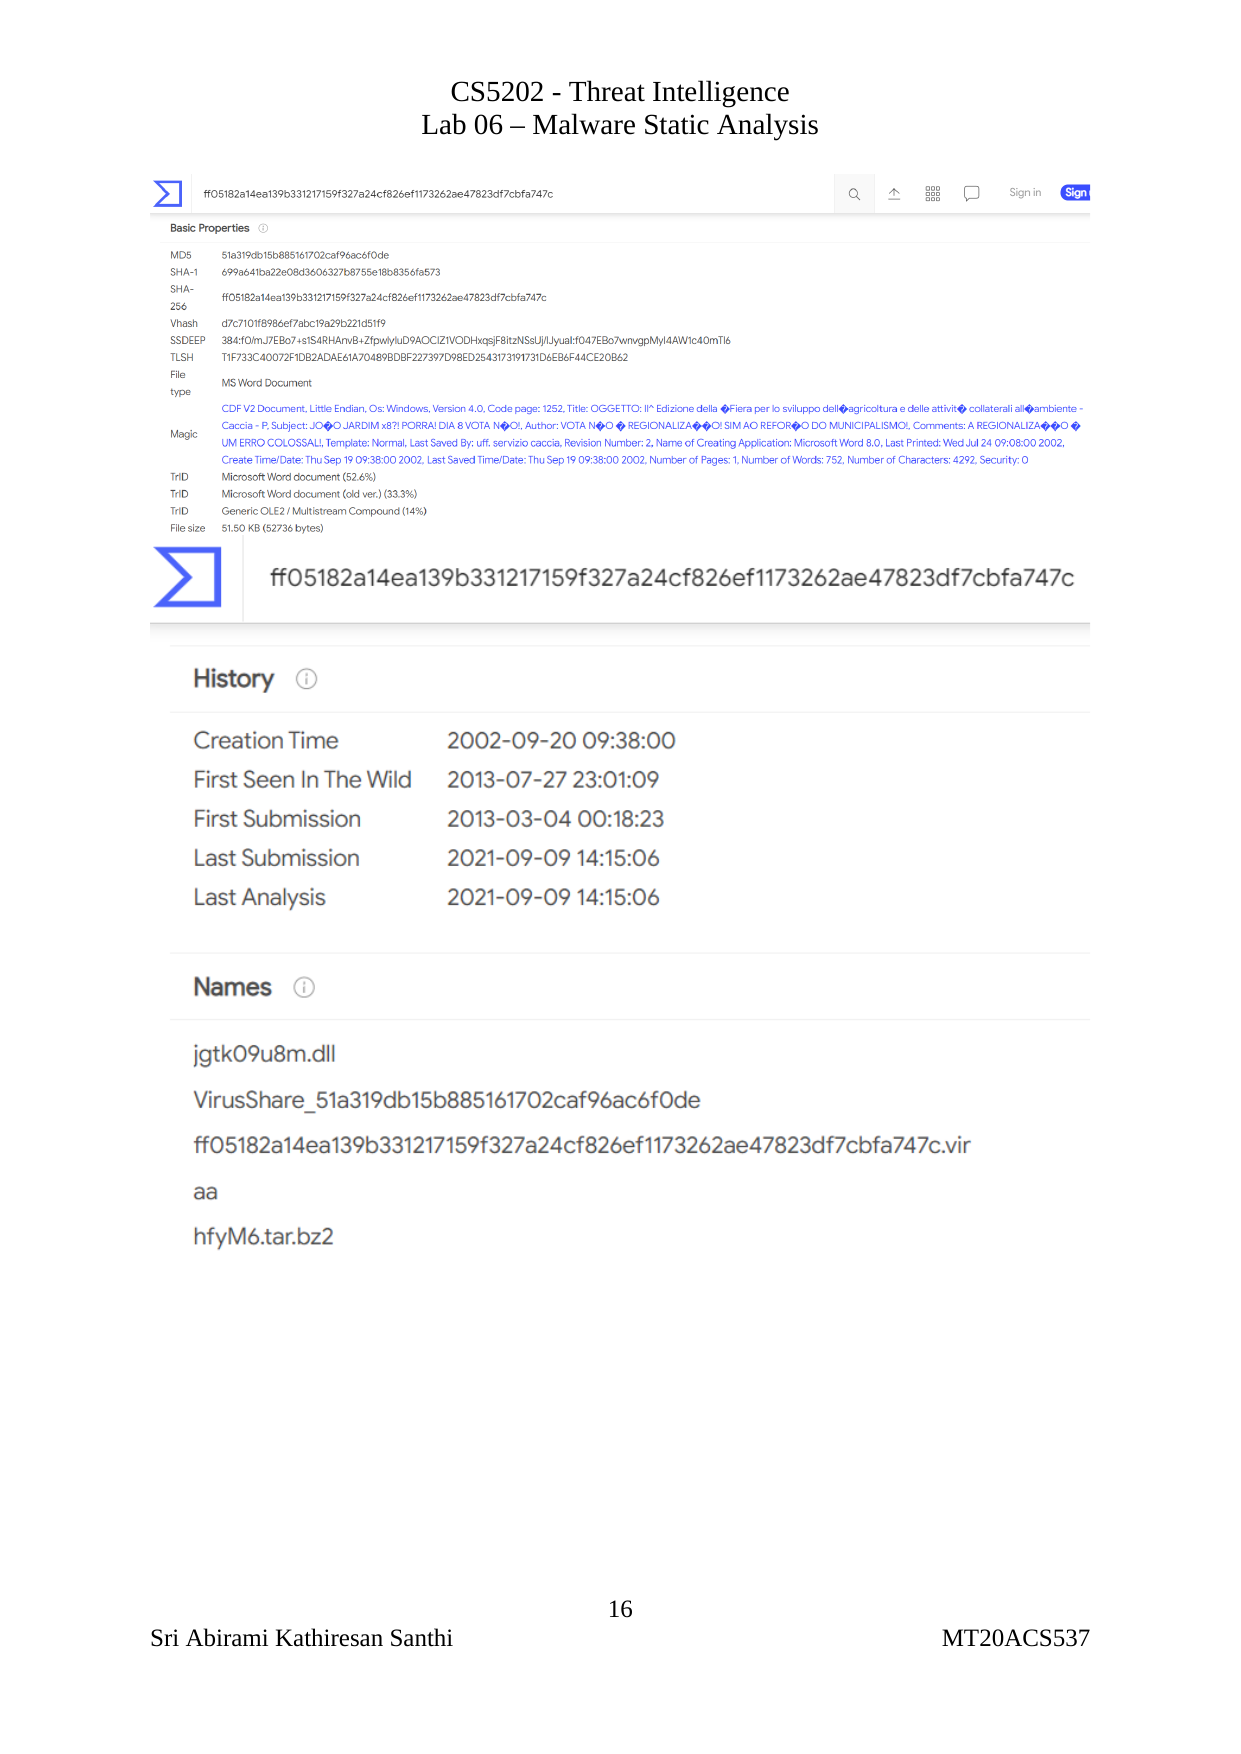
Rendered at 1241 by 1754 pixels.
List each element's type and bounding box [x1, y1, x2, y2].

picture [150, 174, 1091, 1267]
